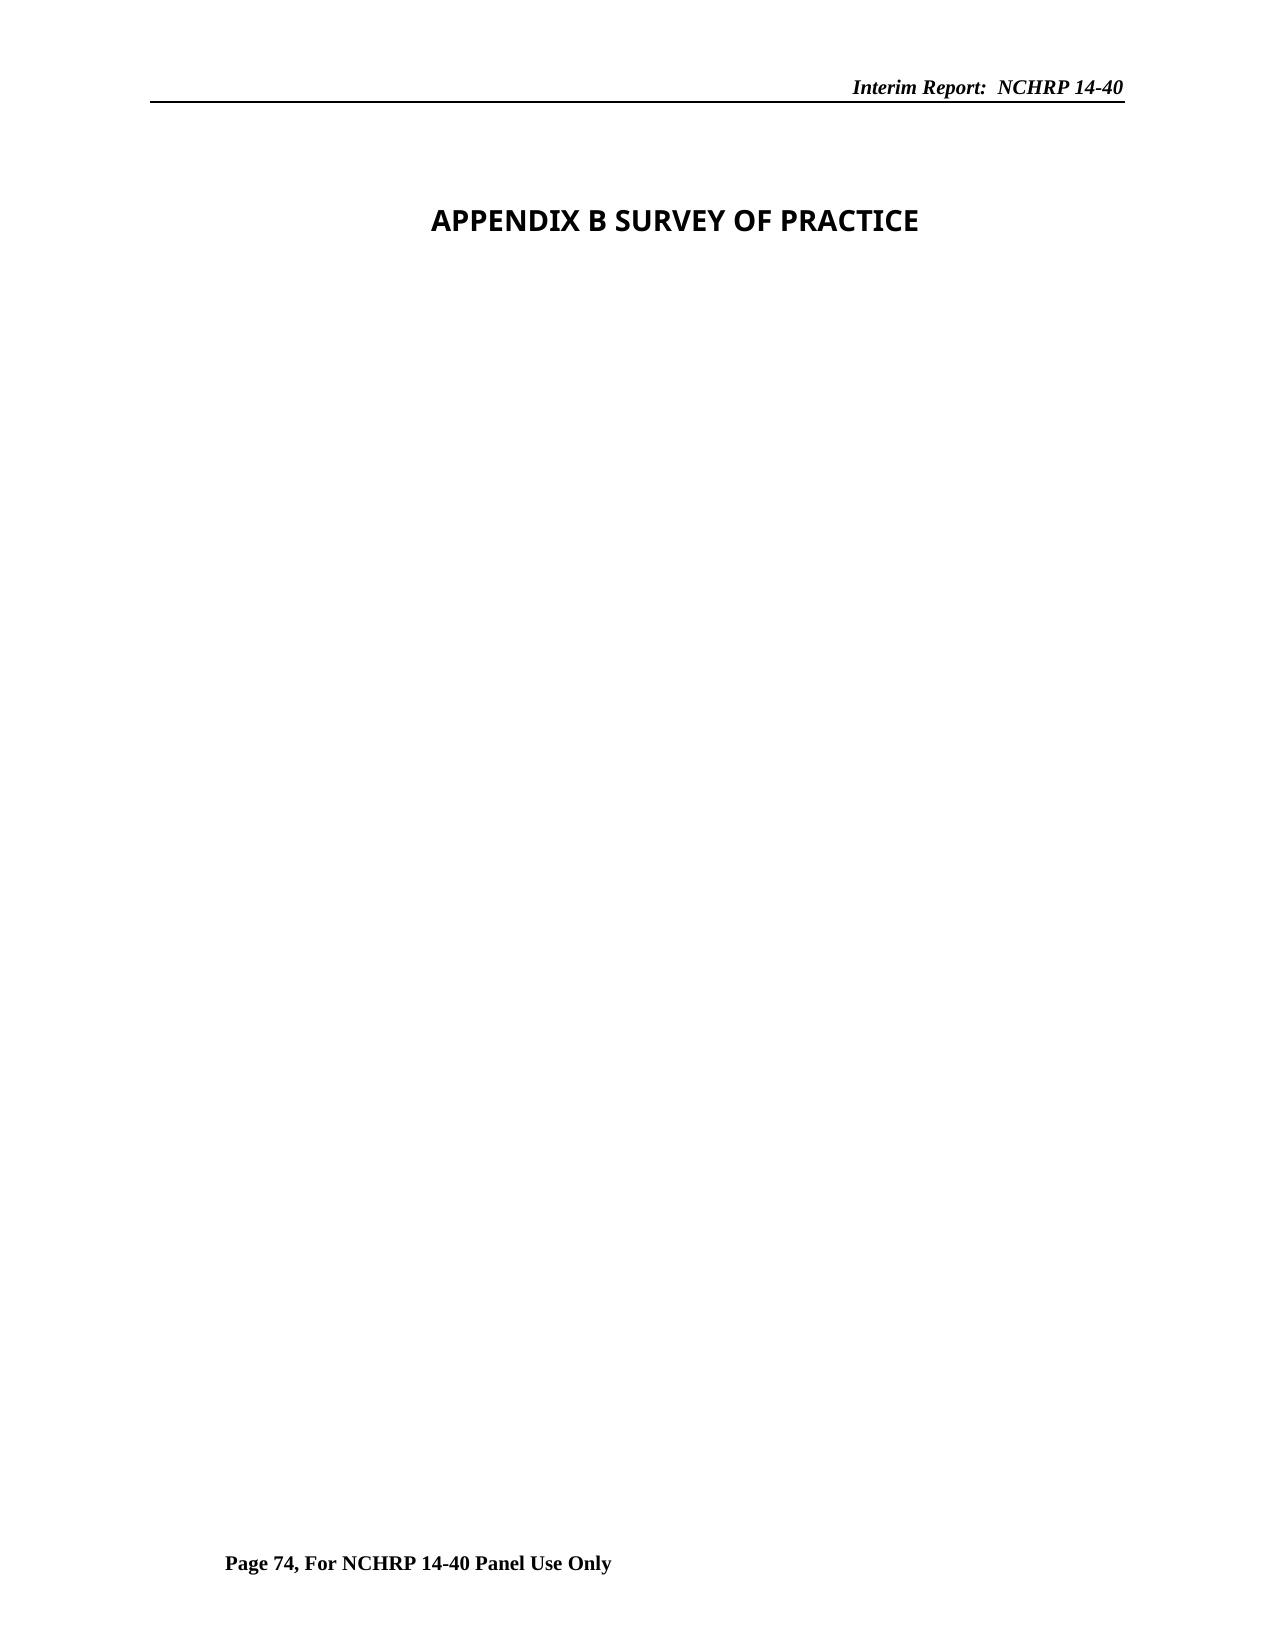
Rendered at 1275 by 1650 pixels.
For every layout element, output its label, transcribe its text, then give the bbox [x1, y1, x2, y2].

subtitle Appendix B Survey of Practice [150, 200, 1125, 240]
